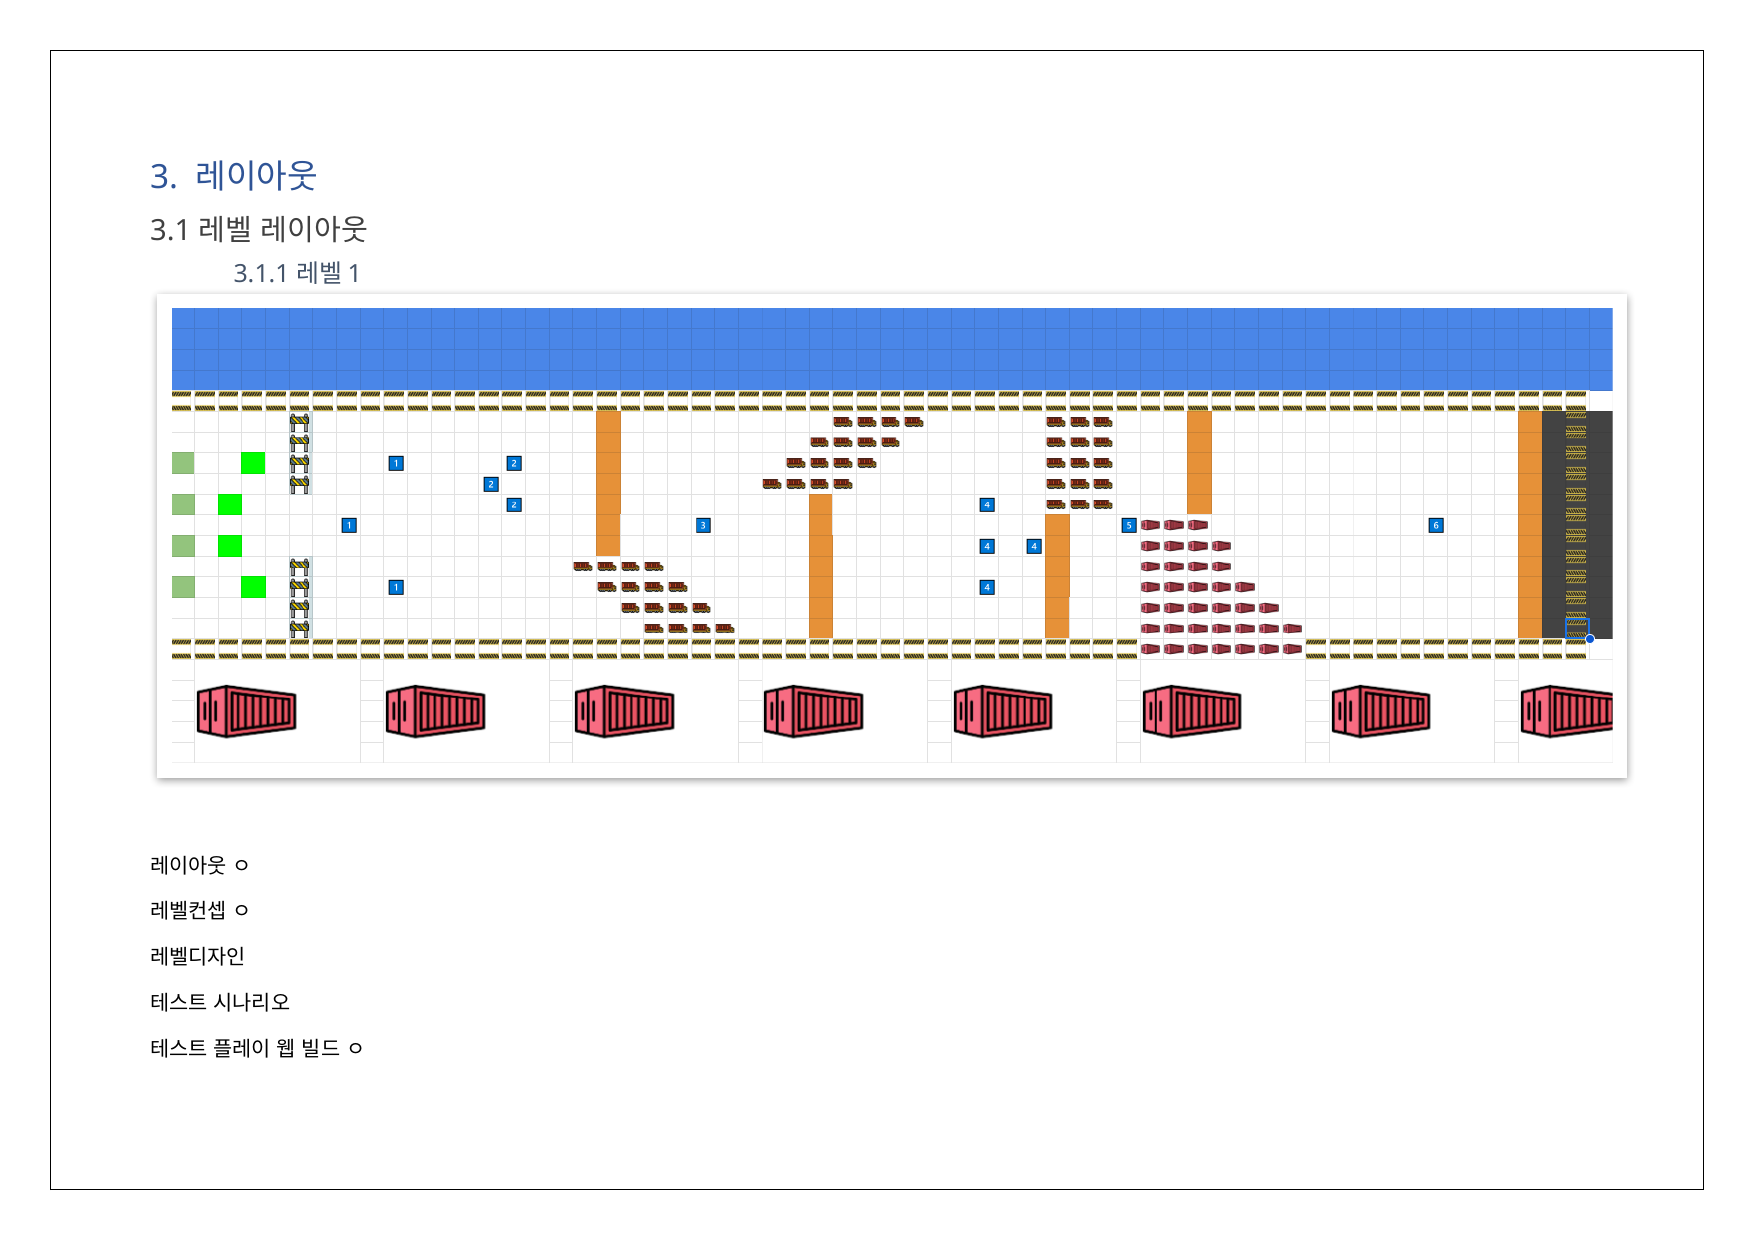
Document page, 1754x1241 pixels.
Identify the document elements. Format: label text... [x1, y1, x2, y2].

picture [172, 308, 1613, 763]
text 테스트 시나리오 [150, 986, 1577, 1016]
subtitle 3. 레이아웃 [150, 150, 1577, 198]
text 레벨컨셉 ㅇ [150, 894, 1577, 925]
text 레벨디자인 [150, 940, 1577, 971]
text 레이아웃 ㅇ [150, 849, 1577, 879]
text 테스트 플레이 웹 빌드 ㅇ [150, 1032, 1577, 1062]
subtitle 3.1.1 레벨1 [150, 253, 1577, 289]
subtitle 3.1 레벨 레이아웃 [150, 207, 1577, 249]
